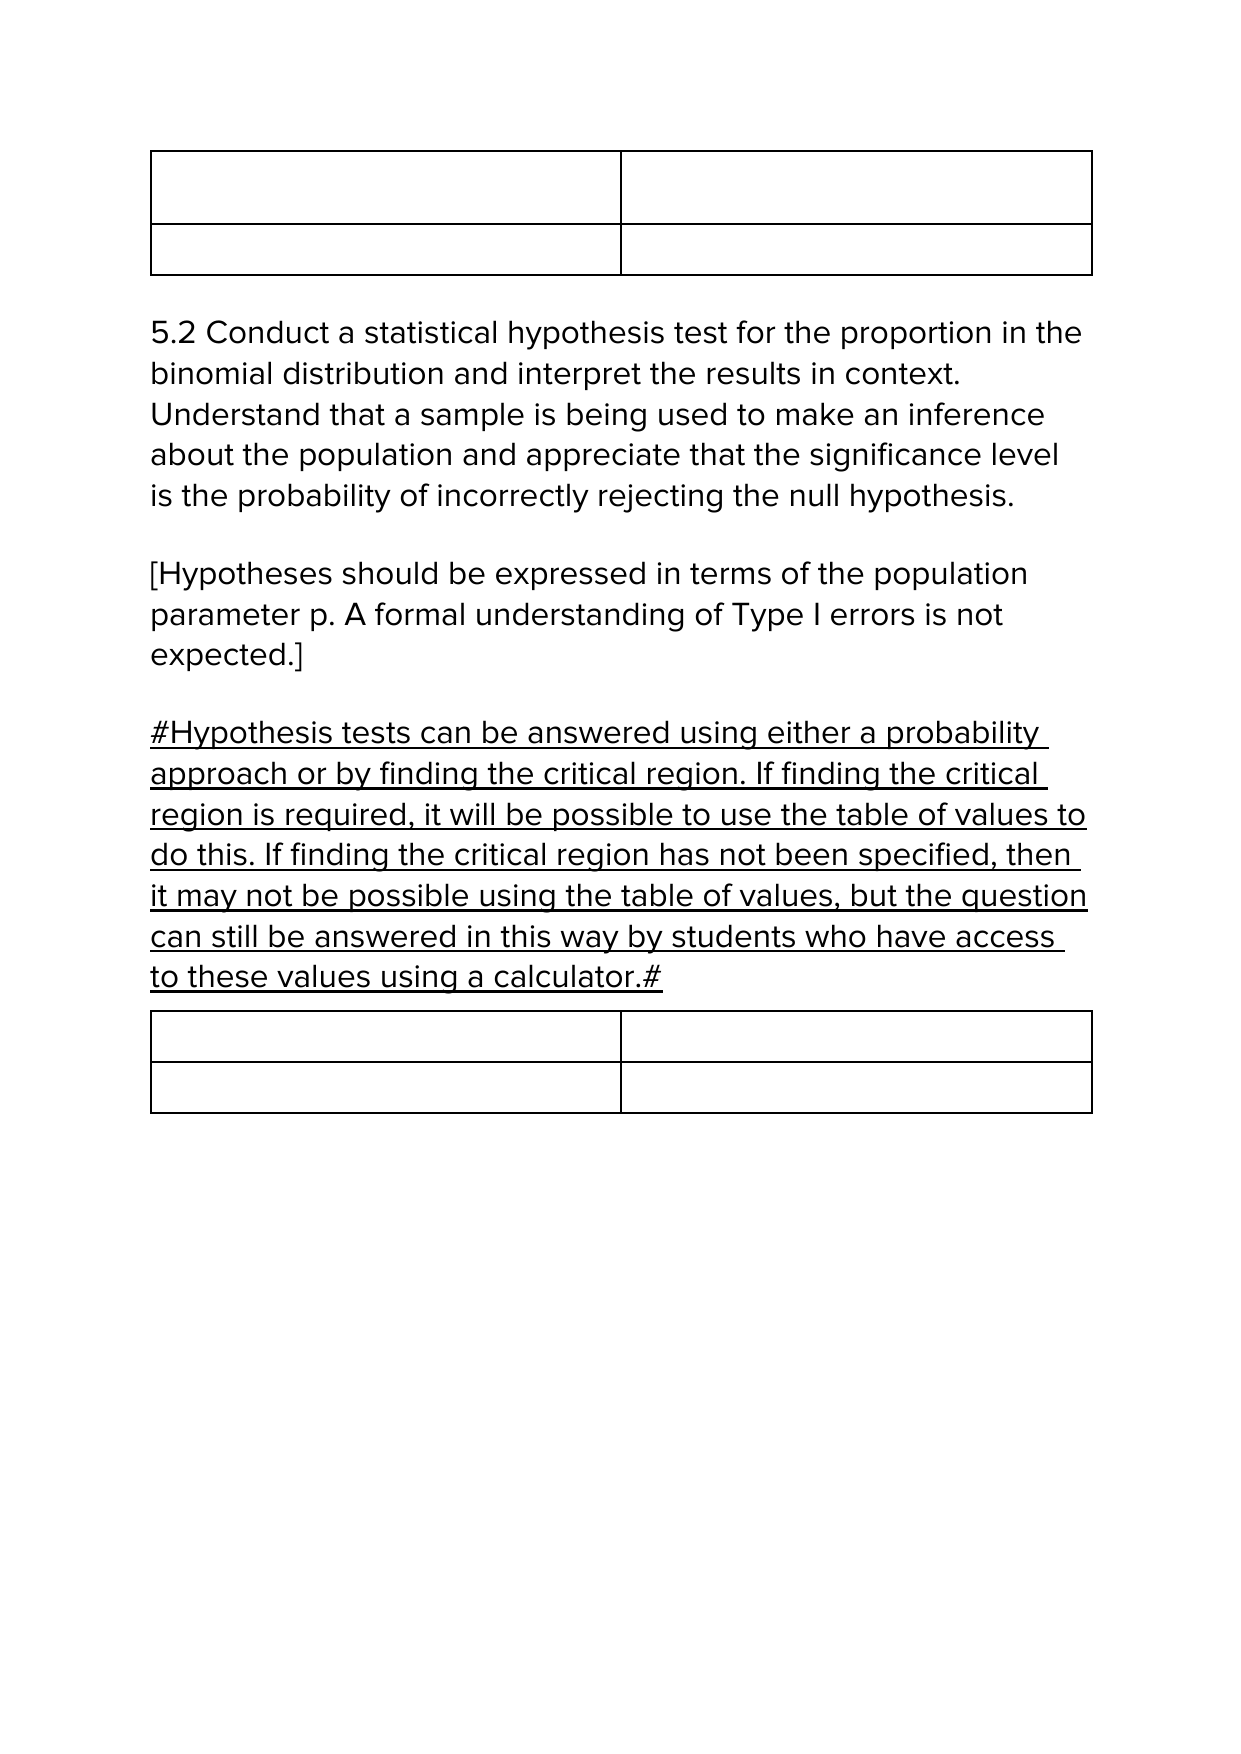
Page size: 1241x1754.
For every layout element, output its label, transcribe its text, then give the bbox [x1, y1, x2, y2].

table_cell [152, 1063, 620, 1112]
subtitle [Hypotheses should be expressed in terms of the population parameter p. A formal understanding of Type I errors is not expected.] [150, 554, 1090, 676]
table_header [622, 1012, 1091, 1061]
subtitle 5.2 Conduct a statistical hypothesis test for the proportion in the binomial distribution and interpret the results in context. Understand that a sample is being used to make an inference about the population and appreciate that the significance level is the probability of incorrectly rejecting the null hypothesis. [150, 313, 1090, 516]
table_cell [622, 1063, 1091, 1112]
table_cell [622, 225, 1091, 274]
table_header [152, 152, 620, 223]
table_cell [152, 225, 620, 274]
table_header [152, 1012, 620, 1061]
subtitle #Hypothesis tests can be answered using either a probability approach or by finding the critical region. If finding the critical region is required, it will be possible to use the table of values to do this. If finding the critical region has not been specified, then it may not be possible using the table of values, but the question can still be answered in this way by students who have access to these values using a calculator.# [150, 713, 1090, 998]
table_header [622, 152, 1091, 223]
